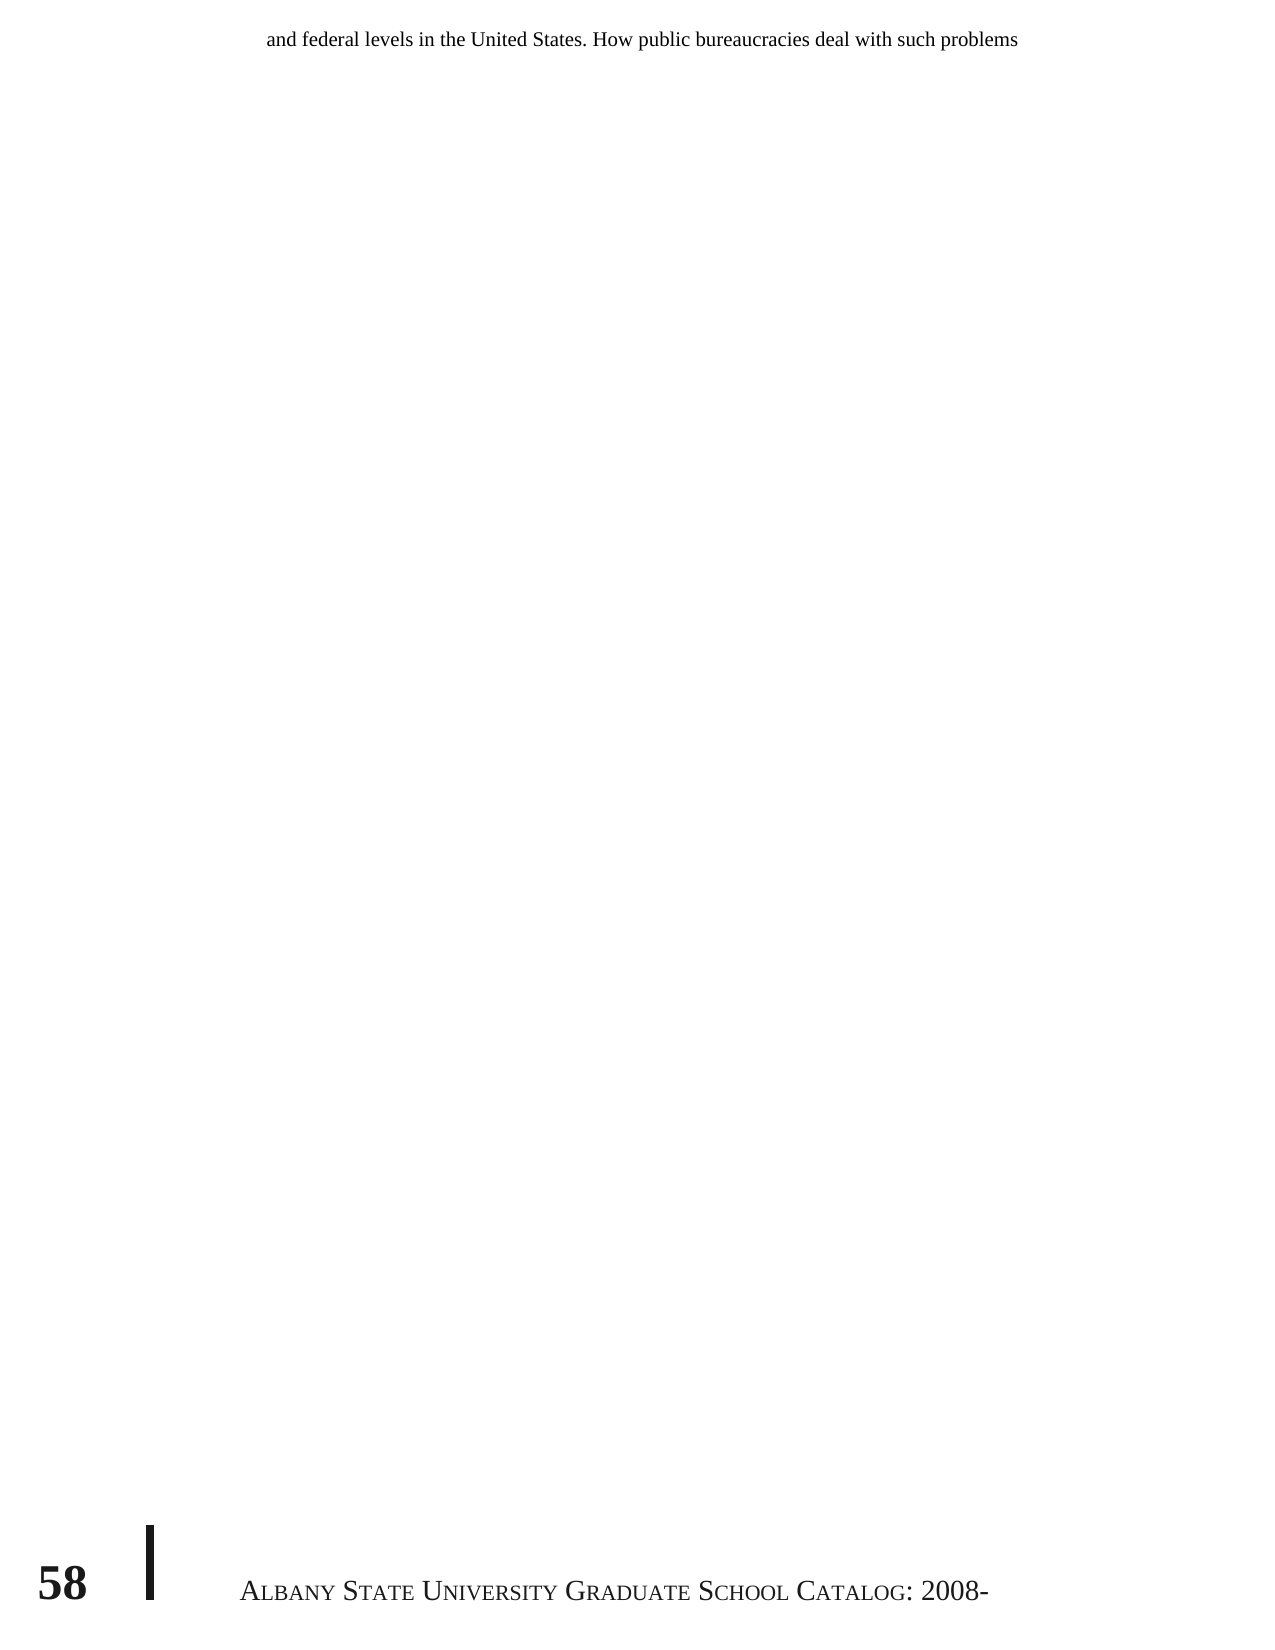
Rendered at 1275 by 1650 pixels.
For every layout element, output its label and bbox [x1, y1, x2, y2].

text [263, 27, 1022, 51]
